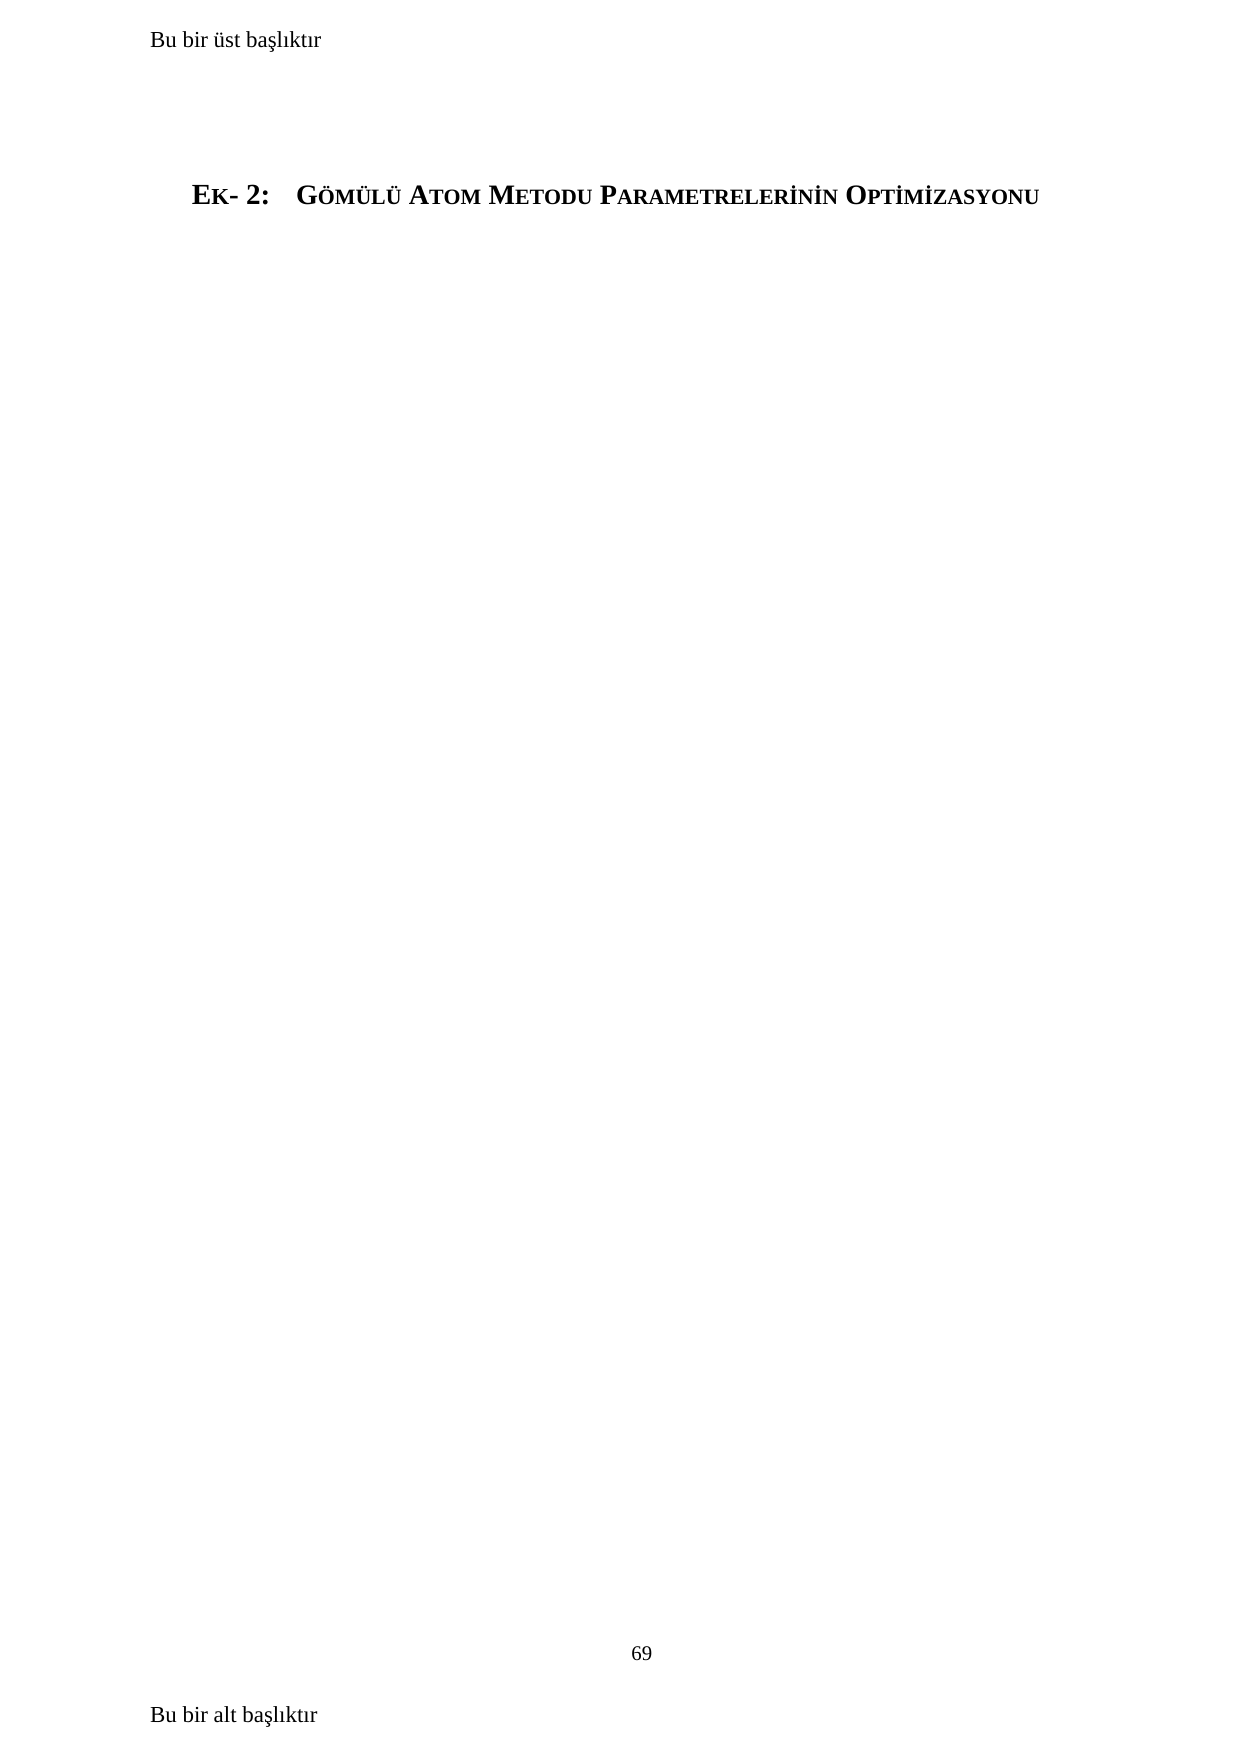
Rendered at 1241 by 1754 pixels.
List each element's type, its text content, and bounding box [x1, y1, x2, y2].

text EK- 2: GÖMÜLÜ ATOM METODU PARAMETRELERİNİN OPTİMİZASYONU [192, 177, 1090, 211]
text 69 [150, 1641, 1133, 1665]
